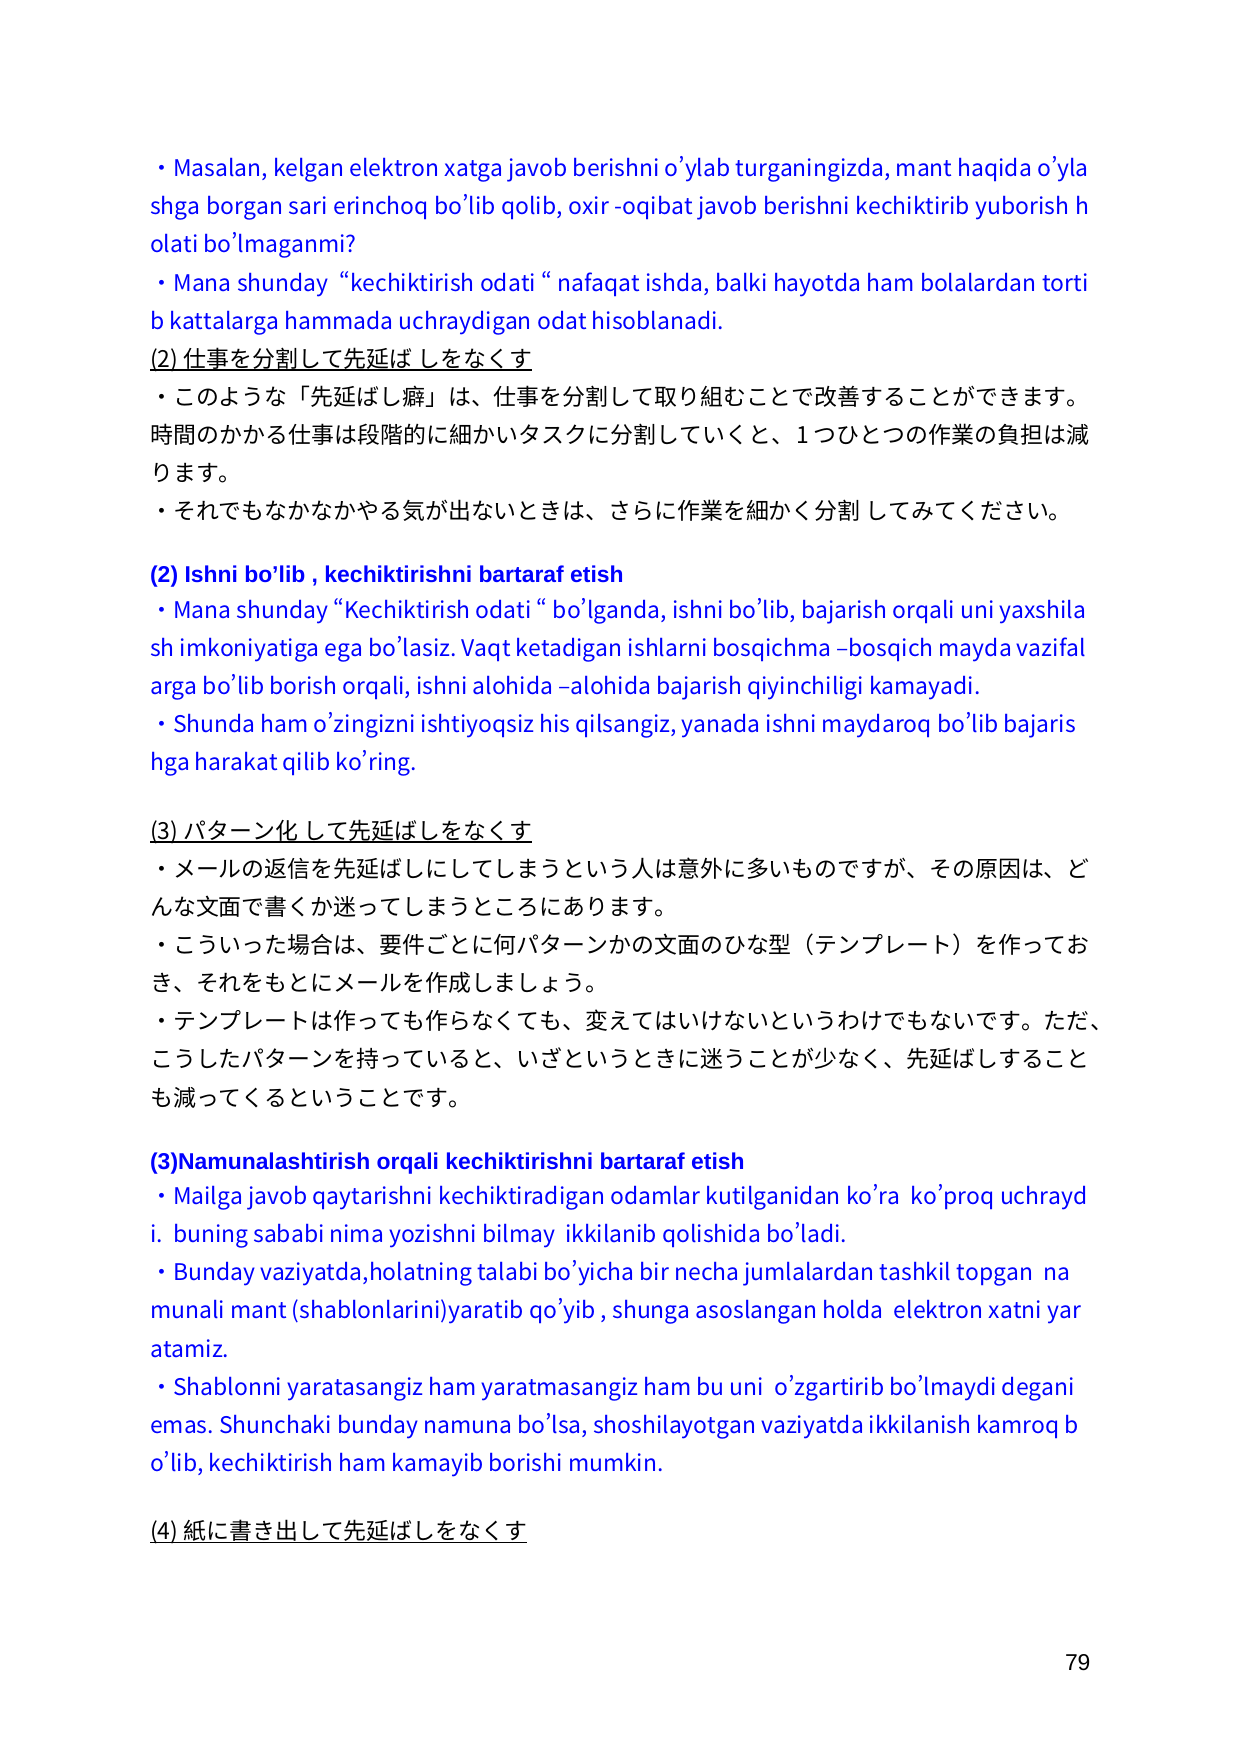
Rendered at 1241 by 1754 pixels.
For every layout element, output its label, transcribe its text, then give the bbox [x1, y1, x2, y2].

text ・こういった場合は、要件ごとに何パターンかの文面のひな型（テンプレート）を作っておき、それをもとにメールを作成しましょう。 [150, 927, 1090, 998]
text ・テンプレートは作っても作らなくても、変えてはいけないというわけでもないです。ただ、こうしたパターンを持っていると、いざというときに迷うことが少なく、先延ばしすることも減ってくるということです。 [150, 1003, 1090, 1113]
text ・メールの返信を先延ばしにしてしまうという人は意外に多いものですが、その原因は、どんな文面で書くか迷ってしまうところにあります。 [150, 851, 1090, 922]
text ・このような「先延ばし癖」は、仕事を分割して取り組むことで改善することができます。時間のかかる仕事は段階的に細かいタスクに分割していくと、1つひとつの作業の負担は減ります。 [150, 379, 1090, 488]
text ・それでもなかなかやる気が出ないときは、さらに作業を細かく分割 してみてください。 [150, 493, 1090, 526]
text (2) 仕事を分割して先延ば しをなくす [150, 341, 1090, 374]
text (3)Namunalashtirish orqali kechiktirishni bartaraf etish [150, 1148, 1090, 1174]
text (3) パターン化 して先延ばしをなくす [150, 812, 1090, 846]
text (2) Ishni bo’lib , kechiktirishni bartaraf etish [150, 561, 1090, 588]
text (4) 紙に書き出して先延ばしをなくす [150, 1513, 1090, 1546]
